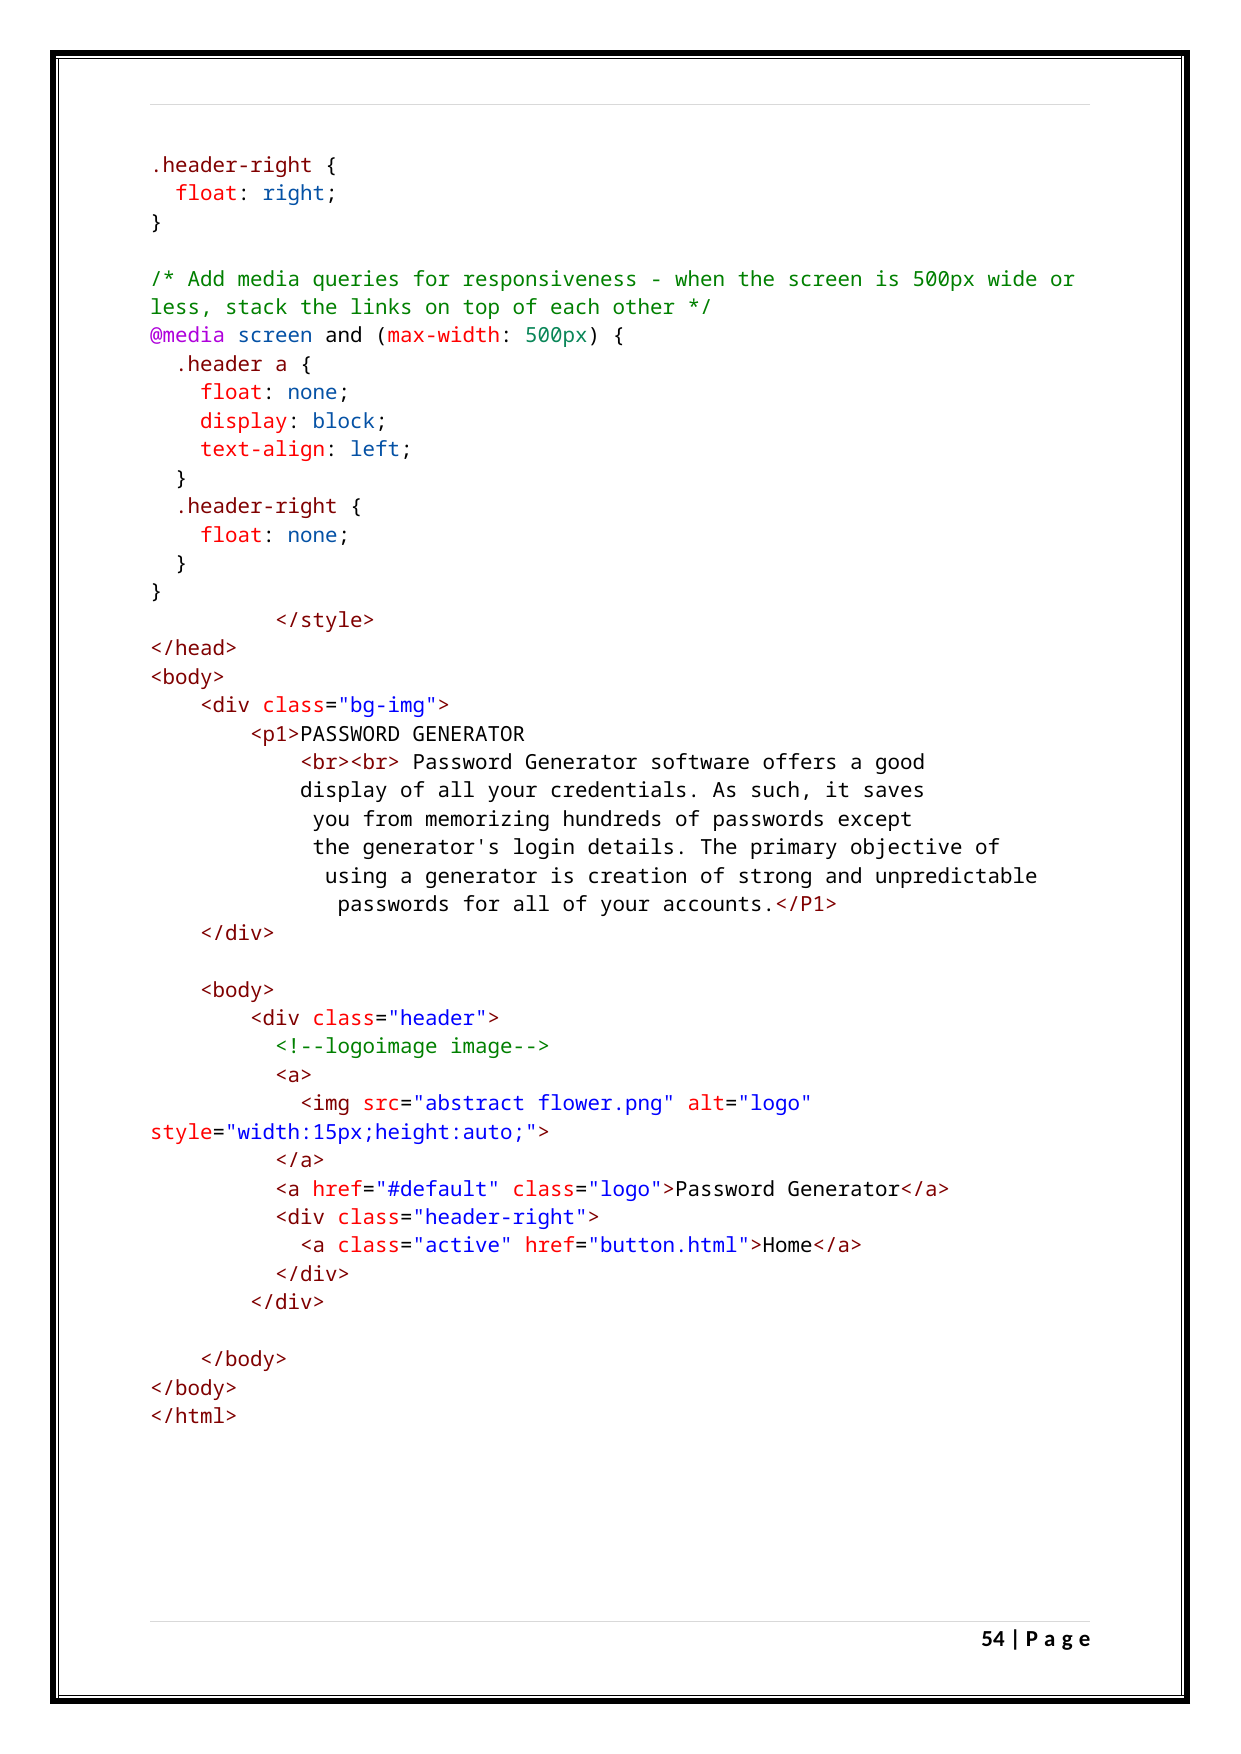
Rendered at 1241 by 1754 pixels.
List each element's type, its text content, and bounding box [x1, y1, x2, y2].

text <br><br> Password Generator software offers a good [150, 747, 1090, 776]
text <div class="header-right"> [150, 1202, 1090, 1231]
text .header a { [150, 349, 1090, 377]
text you from memorizing hundreds of passwords except [150, 804, 1090, 832]
text <a href="#default" class="logo">Password Generator</a> [150, 1174, 1090, 1202]
text } [150, 207, 1090, 235]
text </body> [150, 1373, 1090, 1401]
text } [150, 548, 1090, 577]
text <a class="active" href="button.html">Home</a> [150, 1231, 1090, 1259]
text float: right; [150, 178, 1090, 207]
text float: none; [150, 377, 1090, 406]
text <p1>PASSWORD GENERATOR [150, 719, 1090, 747]
text </div> [150, 918, 1090, 946]
text <a> [150, 1060, 1090, 1088]
text } [150, 577, 1090, 605]
text passwords for all of your accounts.</P1> [150, 889, 1090, 918]
text /* Add media queries for responsiveness - when the screen is 500px wide or less, stack the links on top of each other */ [150, 264, 1090, 321]
text <body> [150, 975, 1090, 1003]
text @media screen and (max-width: 500px) { [150, 321, 1090, 349]
text </html> [150, 1401, 1090, 1430]
text </head> [150, 633, 1090, 662]
text </body> [150, 1344, 1090, 1373]
text <div class="header"> [150, 1003, 1090, 1032]
text the generator's login details. The primary objective of [150, 832, 1090, 861]
text .header-right { [150, 150, 1090, 178]
text <div class="bg-img"> [150, 690, 1090, 719]
text </style> [150, 605, 1090, 633]
text float: none; [150, 520, 1090, 548]
text <body> [150, 662, 1090, 690]
text display of all your credentials. As such, it saves [150, 776, 1090, 804]
text using a generator is creation of strong and unpredictable [150, 861, 1090, 889]
text <!--logoimage image--> [150, 1032, 1090, 1060]
text </a> [150, 1145, 1090, 1174]
text <img src="abstract flower.png" alt="logo" style="width:15px;height:auto;"> [150, 1088, 1090, 1145]
text display: block; [150, 406, 1090, 434]
text text-align: left; [150, 434, 1090, 463]
text } [150, 463, 1090, 491]
text </div> [150, 1287, 1090, 1316]
text .header-right { [150, 491, 1090, 520]
text </div> [150, 1259, 1090, 1287]
